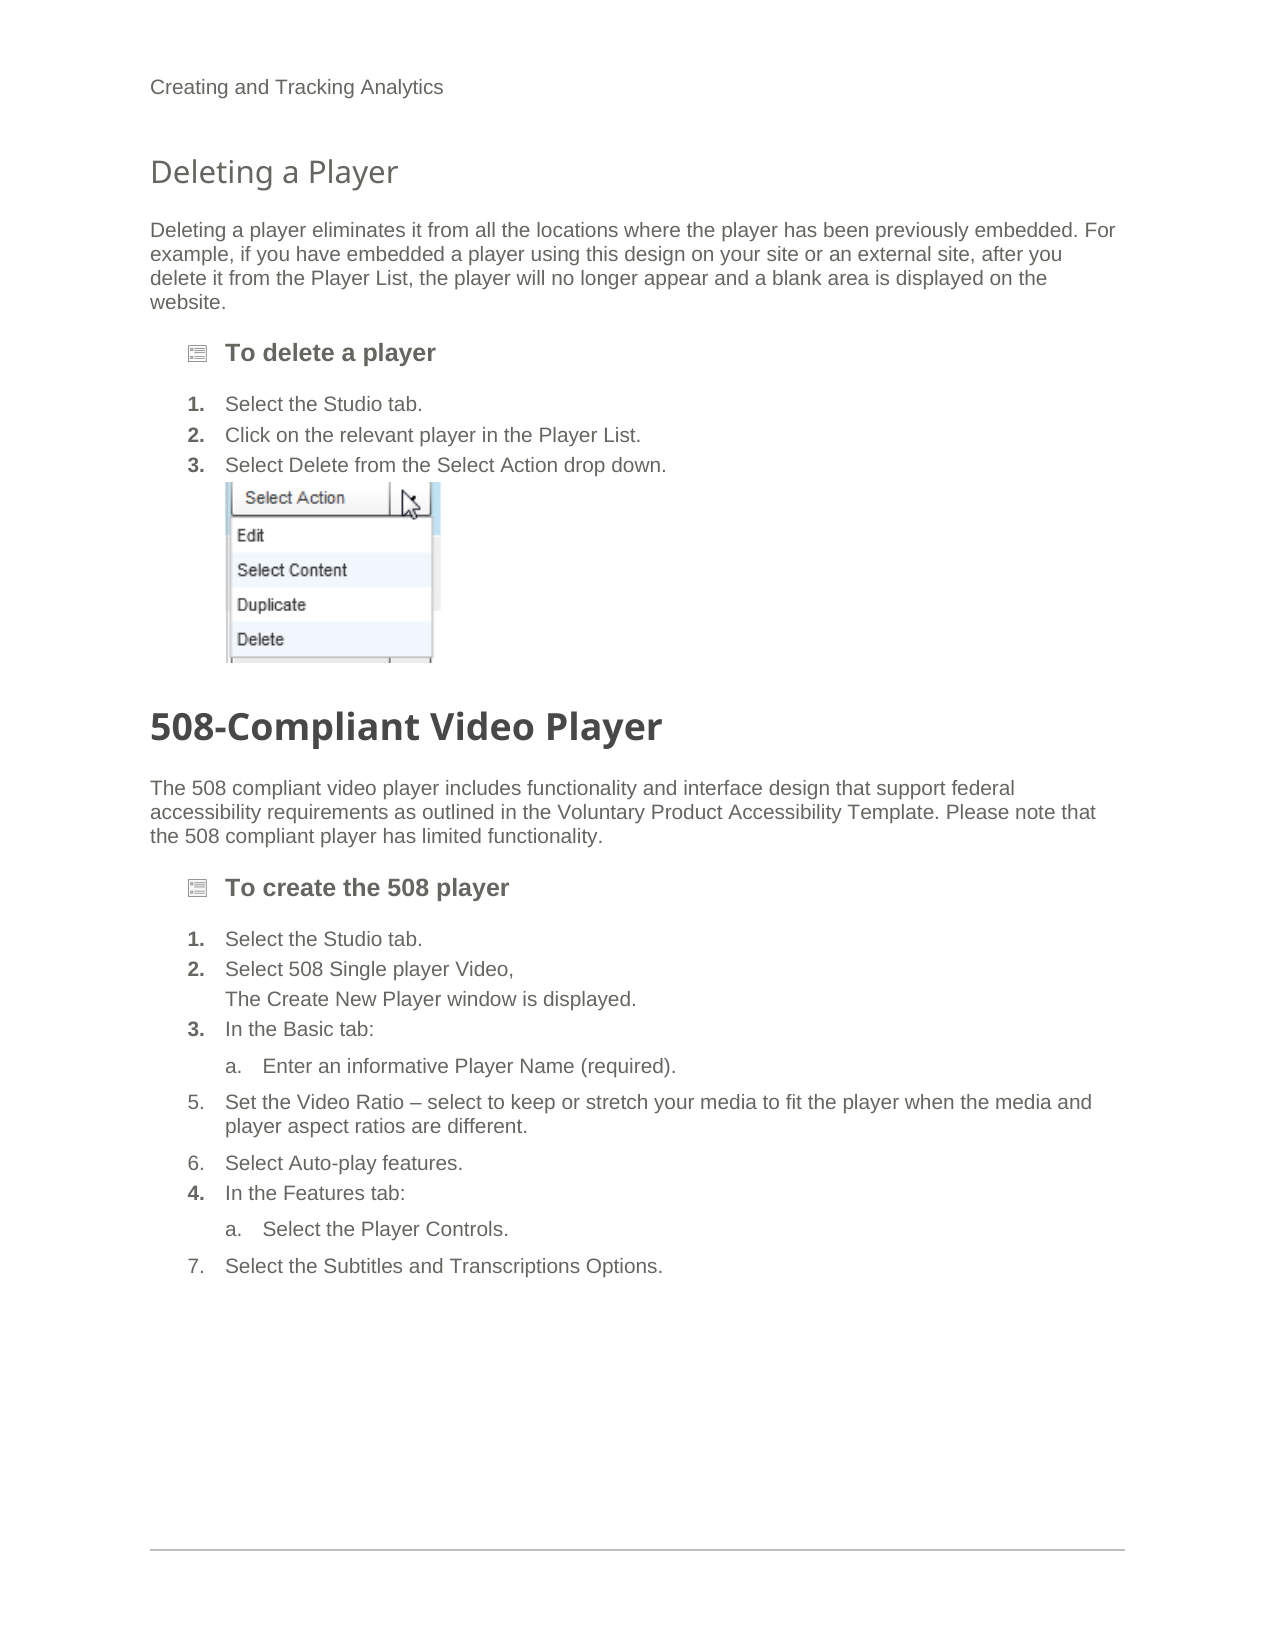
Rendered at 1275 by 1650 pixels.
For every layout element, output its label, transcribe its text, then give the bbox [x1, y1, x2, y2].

list Select the Player Controls. [225, 1217, 1125, 1241]
list Enter an informative Player Name (required). [225, 1054, 1125, 1078]
text The 508 compliant video player includes functionality and interface design that support federal accessibility requirements as outlined in the Voluntary Product Accessibility Template. Please note that the 508 compliant player has limited functionality. [150, 776, 1125, 848]
picture [188, 879, 208, 897]
list Set the Video Ratio – select to keep or stretch your media to fit the player when the media and player aspect ratios are different. [187, 1090, 1125, 1138]
subtitle Deleting a Player [150, 150, 1125, 193]
list In the Basic tab: [187, 1017, 1125, 1041]
text To create the 508 player [187, 873, 1125, 902]
subtitle 508-Compliant Video Player [150, 700, 1125, 751]
picture [188, 345, 208, 362]
list Select the Studio tab. [187, 927, 1125, 951]
list Select Auto-play features. [187, 1151, 1125, 1174]
list Select Delete from the Select Action drop down. [187, 453, 1125, 477]
list The Create New Player window is displayed. [225, 987, 1125, 1011]
text To delete a player [187, 338, 1125, 367]
list Select the Subtitles and Transcriptions Options. [187, 1254, 1125, 1278]
list Select the Studio tab. [187, 392, 1125, 416]
list Click on the relevant player in the Player List. [187, 422, 1125, 446]
list Select 508 Single player Video, [187, 957, 1125, 981]
text Deleting a player eliminates it from all the locations where the player has been previously embedded. For example, if you have embedded a player using this design on your site or an external site, after you delete it from the Player List, the player will no longer appear and a blank area is displayed on the website. [150, 218, 1125, 313]
list In the Features tab: [187, 1181, 1125, 1205]
picture [225, 482, 441, 663]
